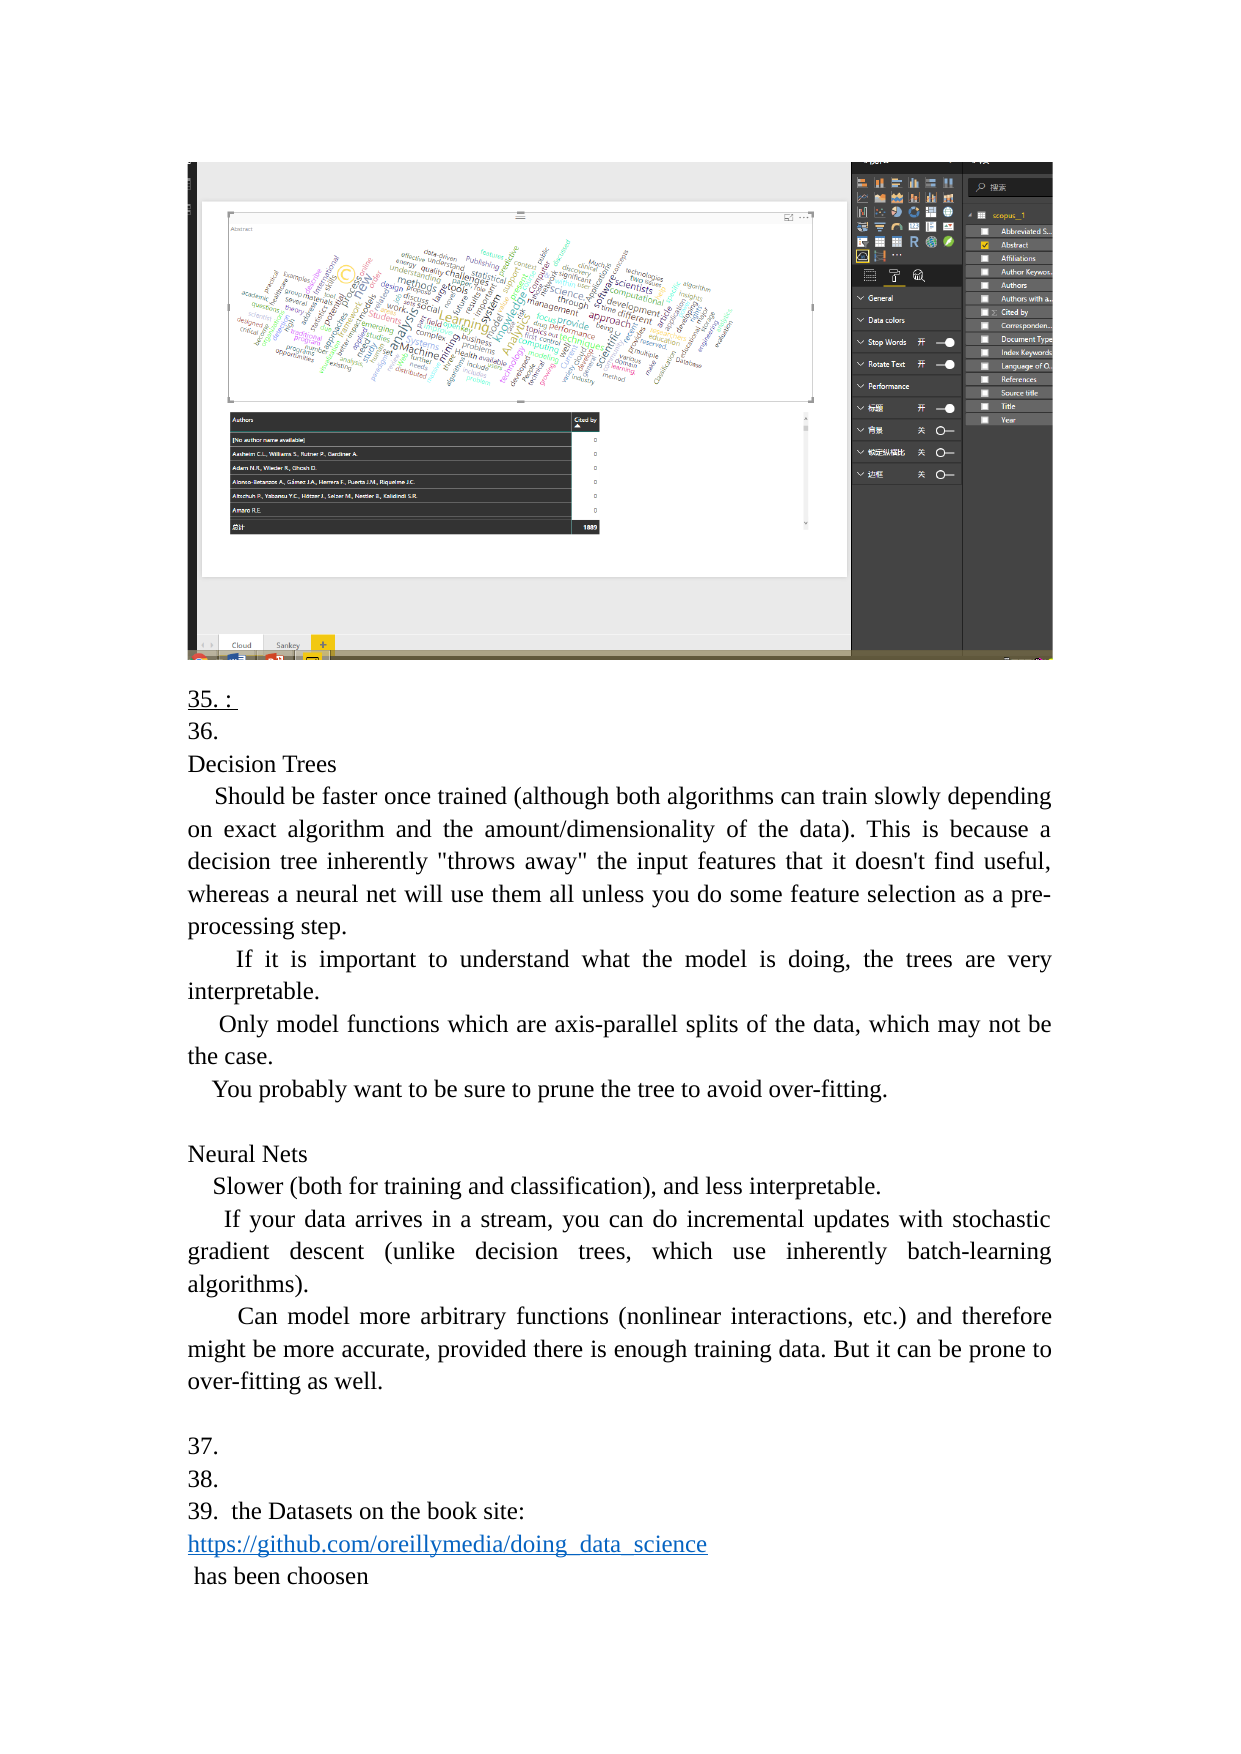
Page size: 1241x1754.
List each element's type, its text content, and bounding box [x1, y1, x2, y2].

text Should be faster once trained (although both algorithms can train slowly depending on exact algorithm and the amount/dimensionality of the data). This is because a decision tree inherently "throws away" the input features that it doesn't find useful, whereas a neural net will use them all unless you do some feature selection as a pre-processing step. [187, 779, 1053, 942]
text If it is important to understand what the model is doing, the trees are very interpretable. [187, 942, 1053, 1007]
picture [187, 162, 1053, 660]
text 38. [187, 1462, 1053, 1494]
text 39. the Datasets on the book site: [187, 1494, 1053, 1527]
text 37. [187, 1429, 1053, 1462]
text 35. : [187, 682, 1053, 714]
text https://github.com/oreillymedia/doing_data_science [187, 1527, 1053, 1559]
text If your data arrives in a stream, you can do incremental updates with stochastic gradient descent (unlike decision trees, which use inherently batch-learning algorithms). [187, 1202, 1053, 1299]
text You probably want to be sure to prune the tree to avoid over-fitting. [187, 1072, 1053, 1104]
text Only model functions which are axis-parallel splits of the data, which may not be the case. [187, 1007, 1053, 1072]
text Slower (both for training and classification), and less interpretable. [187, 1169, 1053, 1202]
text 36. [187, 714, 1053, 747]
text has been choosen [187, 1559, 1053, 1592]
text Neural Nets [187, 1137, 1053, 1169]
text Can model more arbitrary functions (nonlinear interactions, etc.) and therefore might be more accurate, provided there is enough training data. But it can be prone to over-fitting as well. [187, 1299, 1053, 1397]
text Decision Trees [187, 747, 1053, 779]
